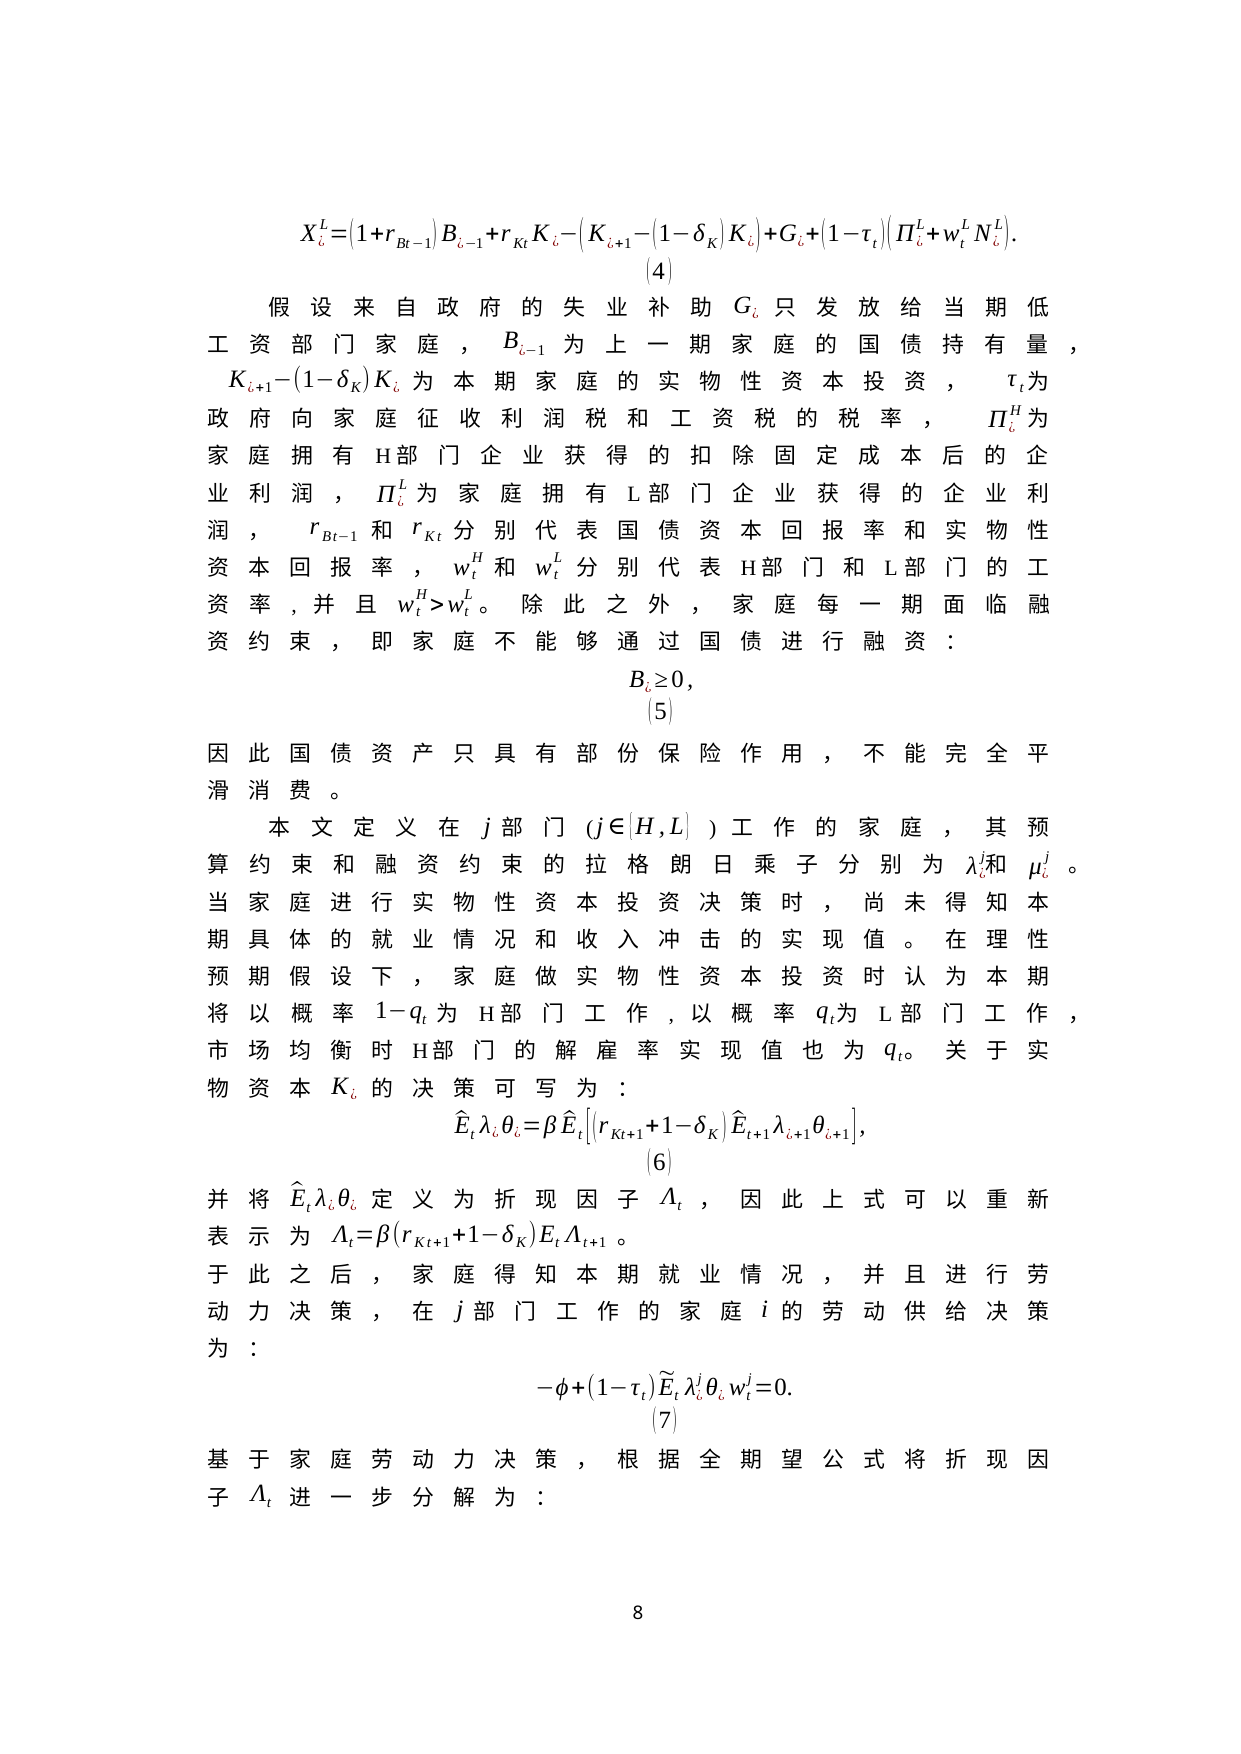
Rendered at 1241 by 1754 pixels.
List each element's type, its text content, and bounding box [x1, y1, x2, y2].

text 假设来自政府的失业补助只发放给当期低工资部门家庭，为上一期家庭的国债持有量， 为本期家庭的实物性资本投资， 为政府向家庭征收利润税和工资税的税率， 为家庭拥有H部门企业获得的扣除固定成本后的企业利润，为家庭拥有L部门企业获得的企业利润， 和分别代表国债资本回报率和实物性资本回报率，和分别代表H部门和L部门的工资率,并且。除此之外，家庭每一期面临融资约束，即家庭不能够通过国债进行融资： [207, 287, 1069, 659]
text 于此之后，家庭得知本期就业情况，并且进行劳动力决策，在部门工作的家庭的劳动供给决策为： [207, 1254, 1069, 1365]
text 本文定义在部门()工作的家庭，其预算约束和融资约束的拉格朗日乘子分别为和。当家庭进行实物性资本投资决策时，尚未得知本期具体的就业情况和收入冲击的实现值。在理性预期假设下，家庭做实物性资本投资时认为本期将以概率为H部门工作,以概率为L部门工作，市场均衡时H部门的解雇率实现值也为。关于实物资本的决策可写为： [207, 808, 1069, 1105]
text 因此国债资产只具有部份保险作用，不能完全平滑消费。 [207, 733, 1069, 808]
text 并将定义为折现因子，因此上式可以重新表示为。 [207, 1179, 1069, 1254]
text 基于家庭劳动力决策，根据全期望公式将折现因子进一步分解为： [207, 1440, 1069, 1514]
